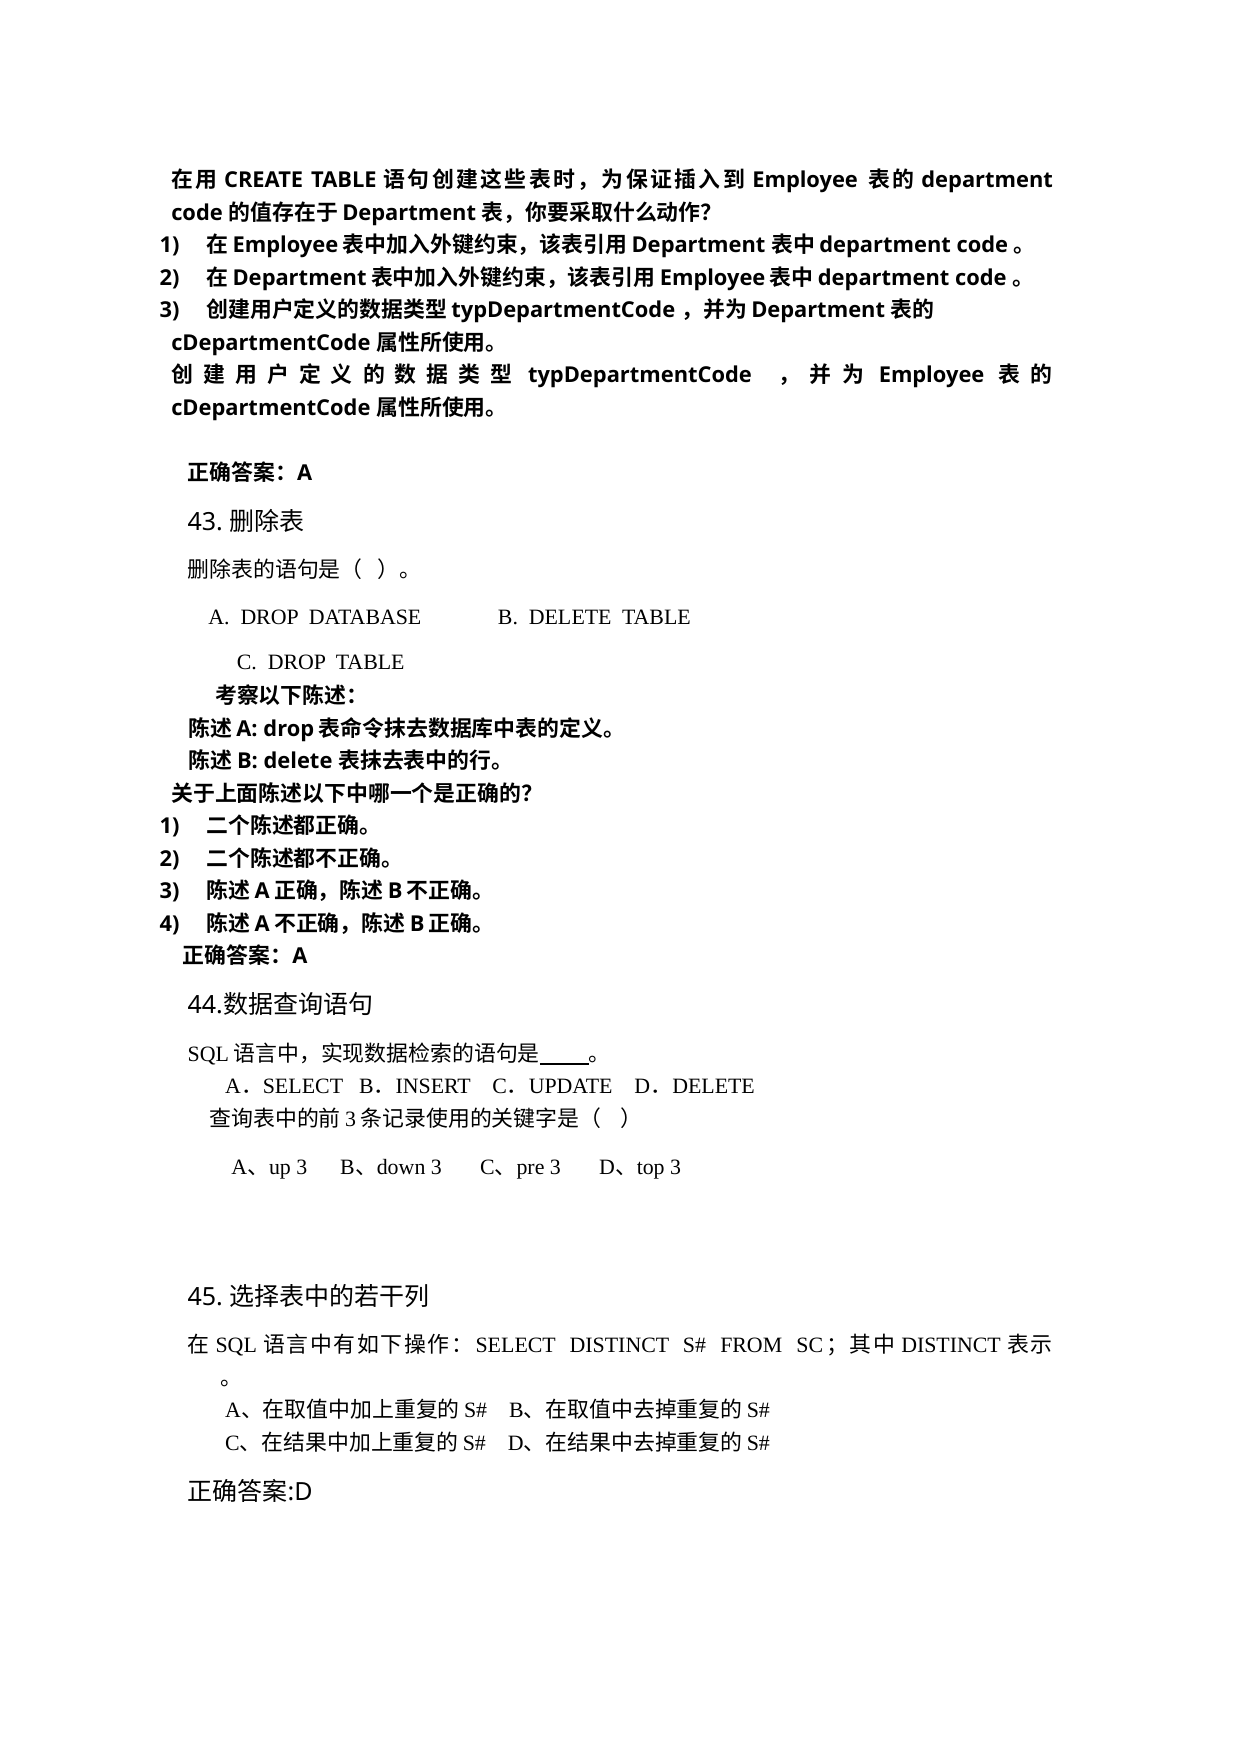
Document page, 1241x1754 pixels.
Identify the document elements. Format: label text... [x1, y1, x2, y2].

text 正确答案：A [183, 938, 1053, 970]
text A．SELECT B．INSERT C．UPDATE D．DELETE [187, 1068, 1053, 1100]
text 44.数据查询语句 [187, 970, 1053, 1035]
text C. DROP TABLE [171, 645, 1053, 678]
text 考察以下陈述： [171, 678, 1053, 710]
text A、up 3 B、down 3 C、pre 3 D、top 3 [187, 1149, 1053, 1181]
text 陈述A: drop表命令抹去数据库中表的定义。 [171, 710, 1053, 743]
list 在Department表中加入外键约束，该表引用Employee表中department code 。 [159, 259, 1053, 292]
list 二个陈述都正确。 [159, 808, 1053, 840]
text 在用CREATE TABLE语句创建这些表时，为保证插入到Employee 表的department code 的值存在于Department 表，你要采取什么动作？ [171, 162, 1053, 227]
text 正确答案：A [187, 454, 1053, 487]
text C、在结果中加上重复的S# D、在结果中去掉重复的S# [187, 1424, 1053, 1457]
list 创建用户定义的数据类型typDepartmentCode ，并为Department 表的cDepartmentCode 属性所使用。 [159, 292, 1053, 357]
list 陈述A正确，陈述B不正确。 [159, 873, 1053, 905]
text 查询表中的前3条记录使用的关键字是（ ） [187, 1100, 1053, 1133]
text 在SQL语言中有如下操作：SELECT DISTINCT S# FROM SC；其中DISTINCT表示 。 [187, 1327, 1053, 1392]
list 陈述A不正确，陈述B正确。 [159, 905, 1053, 938]
text A. DROP DATABASE B. DELETE TABLE [187, 600, 1053, 633]
text 正确答案:D [187, 1457, 1053, 1522]
text 创建用户定义的数据类型typDepartmentCode ，并为Employee表的cDepartmentCode 属性所使用。 [171, 357, 1053, 422]
text SQL语言中，实现数据检索的语句是 。 [187, 1035, 1053, 1068]
list 在Employee表中加入外键约束，该表引用Department 表中department code 。 [159, 227, 1053, 259]
text 删除表的语句是（ ）。 [187, 552, 1053, 584]
list 二个陈述都不正确。 [159, 840, 1053, 873]
text 陈述 B: delete 表抹去表中的行。 [171, 743, 1053, 775]
text A、在取值中加上重复的S# B、在取值中去掉重复的S# [187, 1392, 1053, 1424]
text 45. 选择表中的若干列 [187, 1262, 1053, 1327]
text 关于上面陈述以下中哪一个是正确的？ [171, 775, 1053, 808]
text 43. 删除表 [187, 487, 1053, 552]
